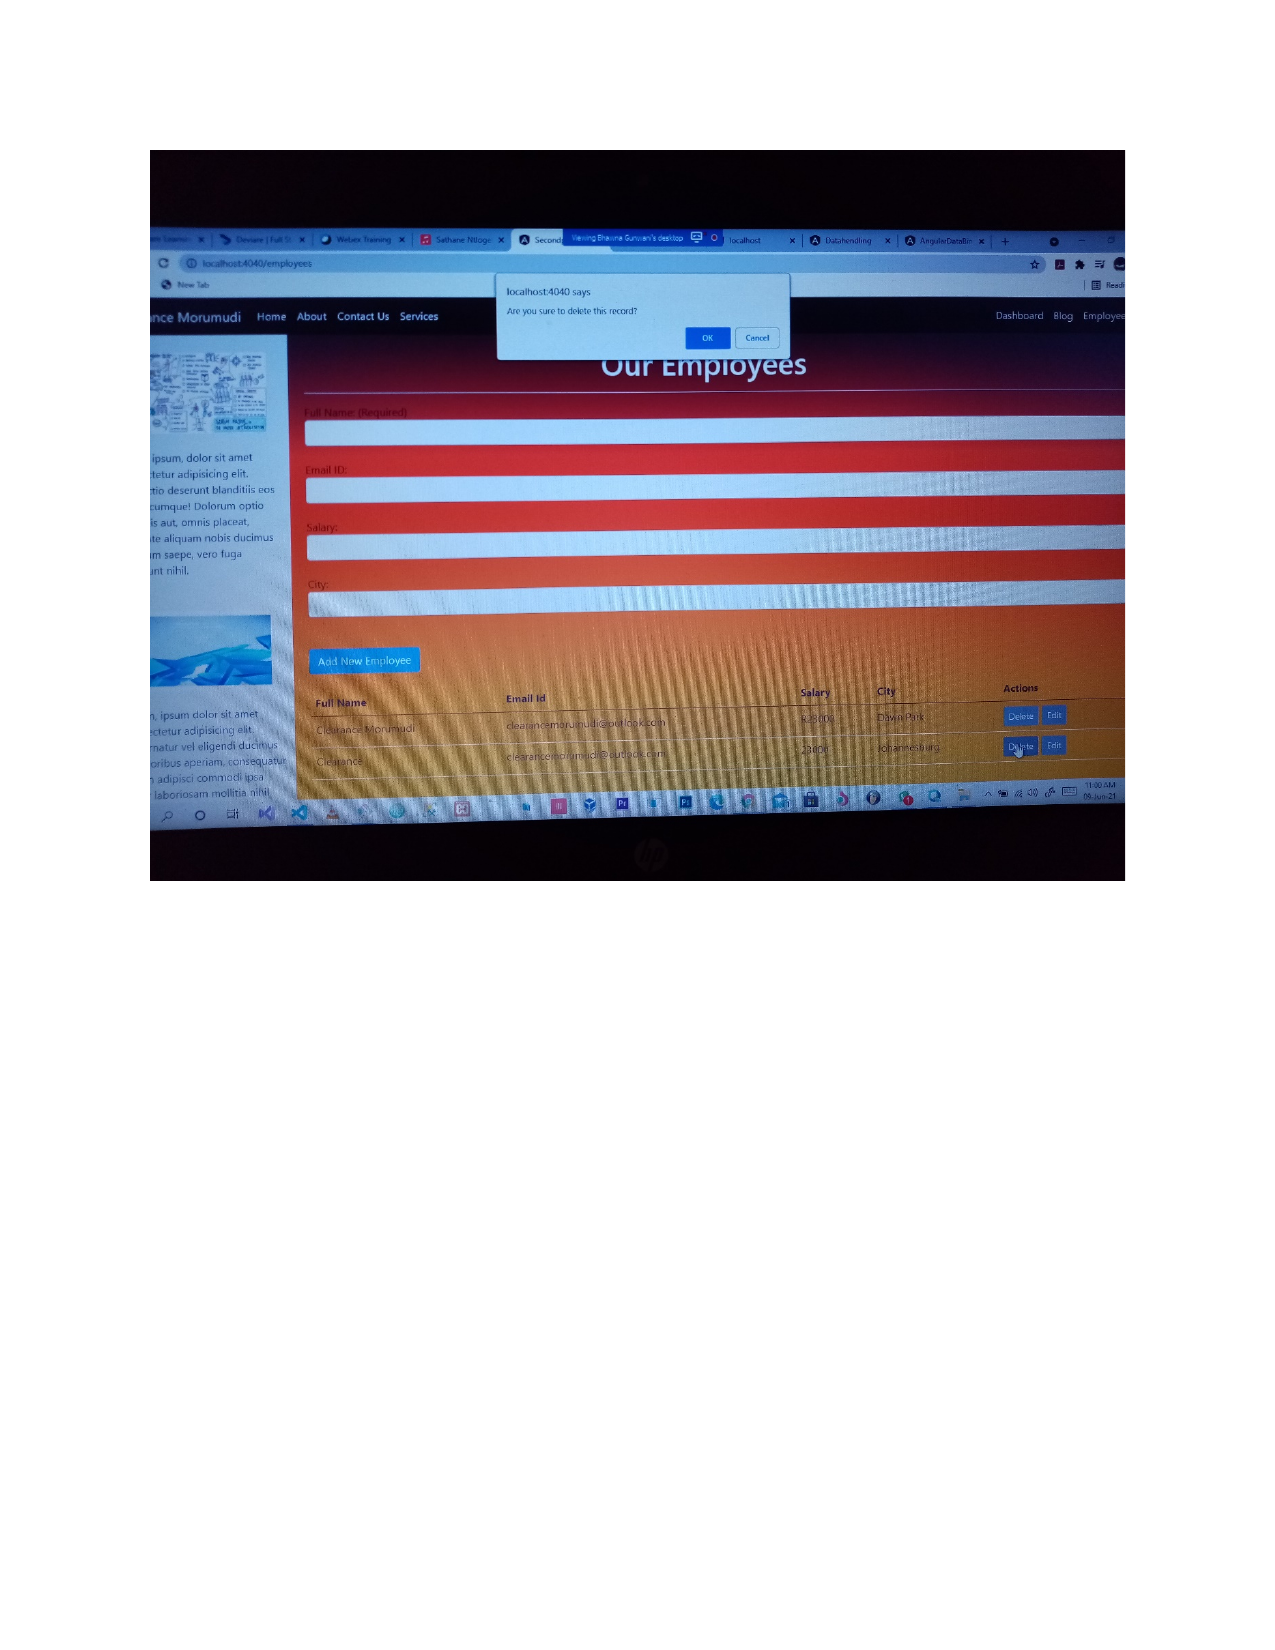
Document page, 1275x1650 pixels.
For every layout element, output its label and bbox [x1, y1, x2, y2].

picture [150, 150, 1125, 881]
